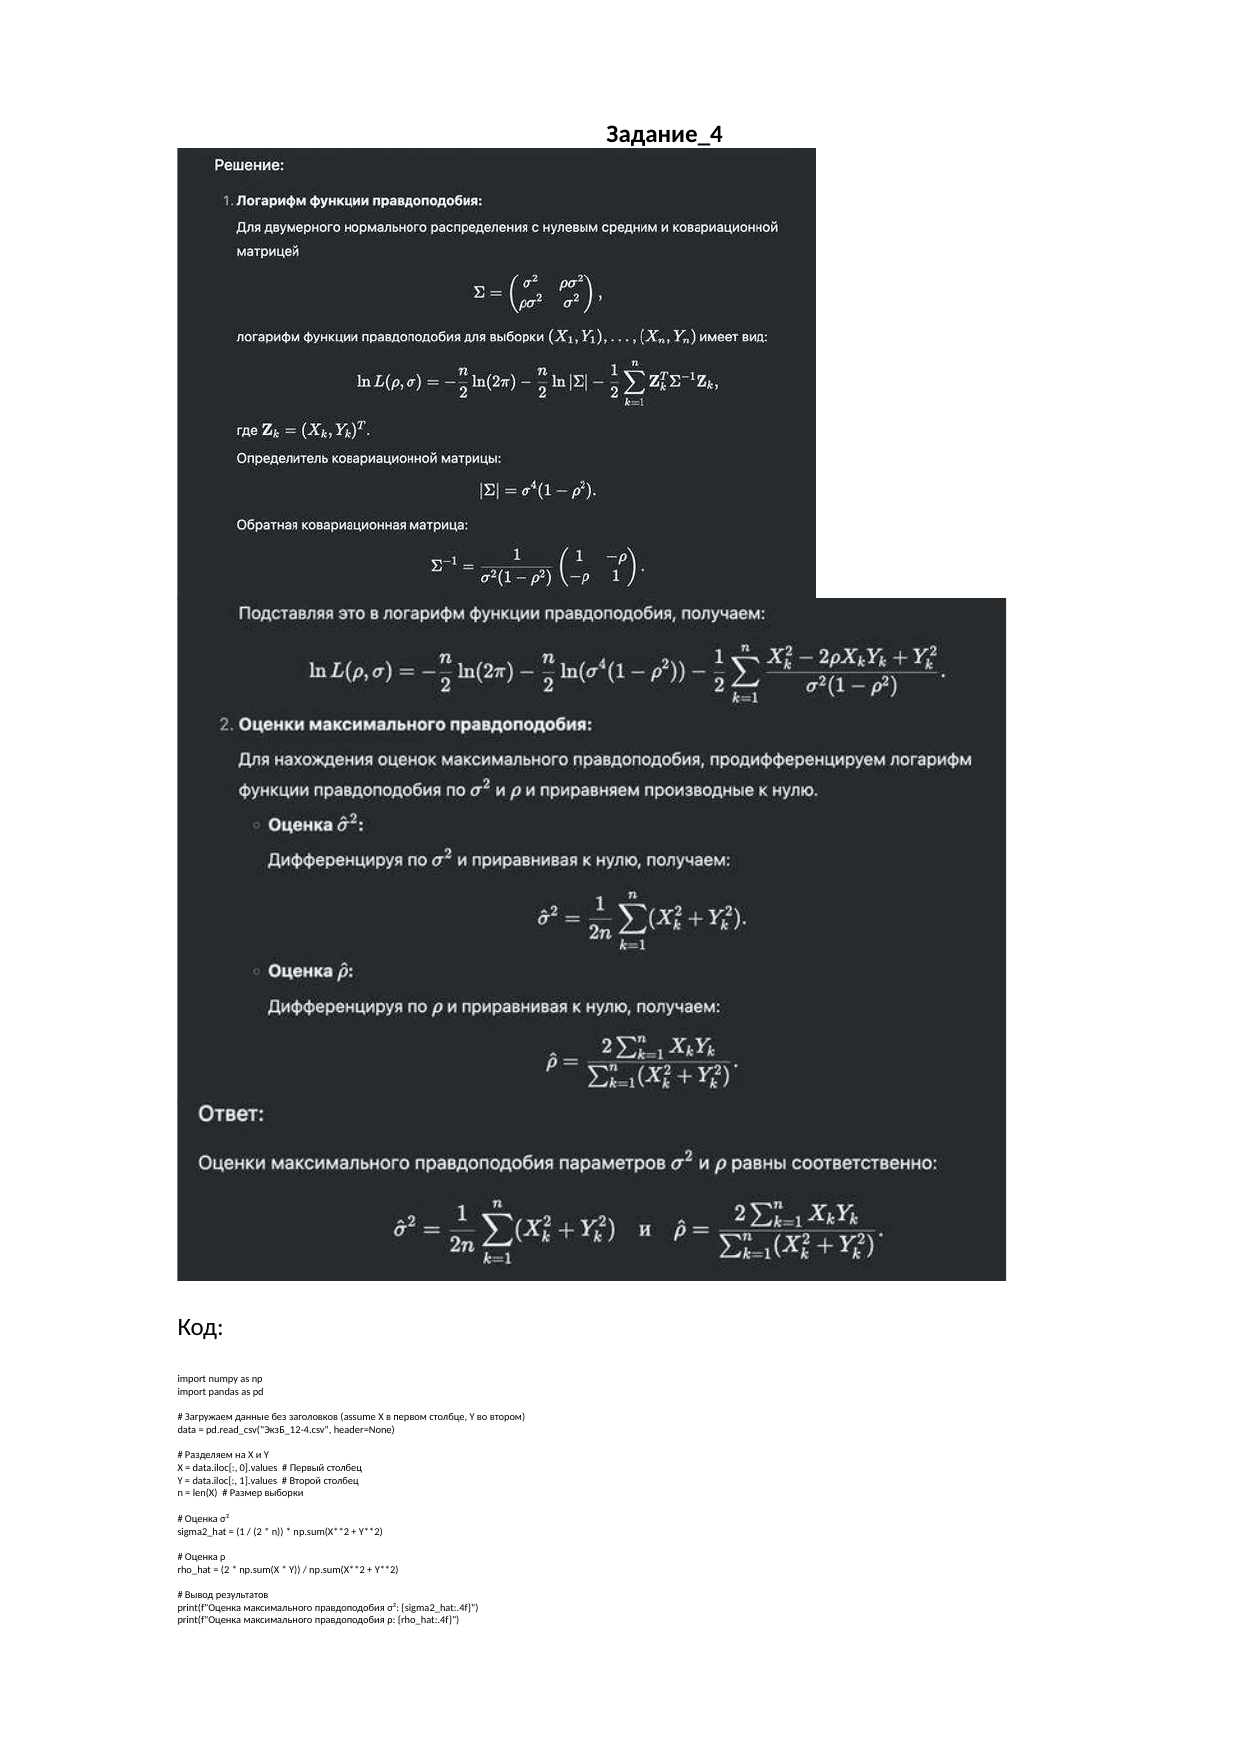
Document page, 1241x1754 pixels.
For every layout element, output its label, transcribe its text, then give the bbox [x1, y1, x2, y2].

picture [177, 148, 1007, 1281]
text print(f"Оценка максимального правдоподобия ρ: {rho_hat:.4f}") [177, 1614, 1152, 1627]
text # Оценка σ² [177, 1512, 1152, 1525]
text Код: [177, 1311, 1152, 1342]
text Задание_4 [177, 118, 1152, 149]
text import numpy as np [177, 1372, 1152, 1385]
text # Оценка ρ [177, 1550, 1152, 1563]
text data = pd.read_csv("ЭкзБ_12-4.csv", header=None) [177, 1423, 1152, 1436]
text rho_hat = (2 * np.sum(X * Y)) / np.sum(X**2 + Y**2) [177, 1563, 1152, 1576]
text sigma2_hat = (1 / (2 * n)) * np.sum(X**2 + Y**2) [177, 1525, 1152, 1538]
text Y = data.iloc[:, 1].values # Второй столбец [177, 1474, 1152, 1487]
text X = data.iloc[:, 0].values # Первый столбец [177, 1461, 1152, 1474]
text print(f"Оценка максимального правдоподобия σ²: {sigma2_hat:.4f}") [177, 1601, 1152, 1614]
text import pandas as pd [177, 1385, 1152, 1398]
text # Вывод результатов [177, 1588, 1152, 1601]
